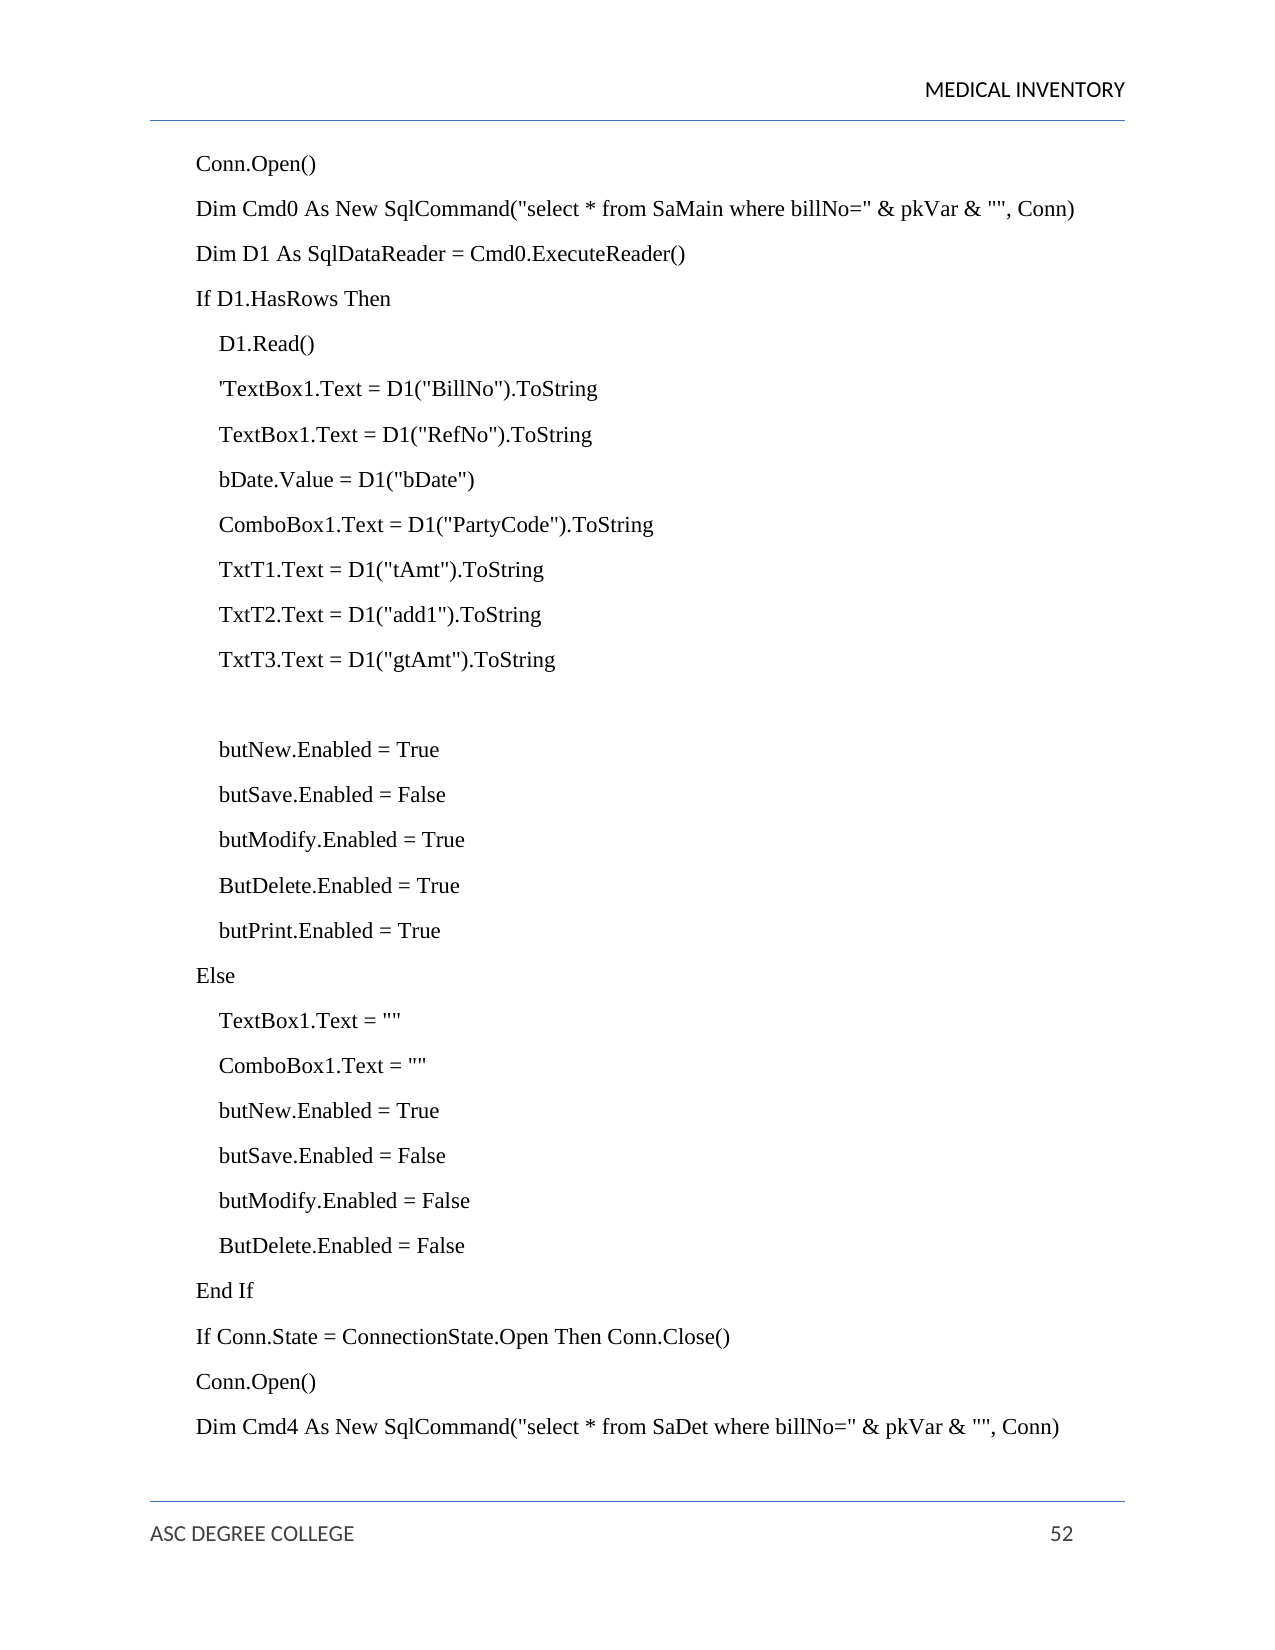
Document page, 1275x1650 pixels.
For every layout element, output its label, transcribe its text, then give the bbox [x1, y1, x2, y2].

text butNew.Enabled = True [150, 736, 1125, 763]
text TxtT2.Text = D1("add1").ToString [150, 601, 1125, 627]
text TextBox1.Text = "" [150, 1007, 1125, 1033]
text End If [150, 1278, 1125, 1304]
text ButDelete.Enabled = False [150, 1232, 1125, 1259]
text If D1.HasRows Then [150, 285, 1125, 312]
text ComboBox1.Text = D1("PartyCode").ToString [150, 511, 1125, 537]
text Conn.Open() [150, 150, 1125, 176]
text butNew.Enabled = True [150, 1097, 1125, 1123]
text TextBox1.Text = D1("RefNo").ToString [150, 421, 1125, 447]
text Conn.Open() [150, 1368, 1125, 1394]
text Dim Cmd0 As New SqlCommand("select * from SaMain where billNo=" & pkVar & "", Conn) [150, 195, 1125, 221]
text ButDelete.Enabled = True [150, 872, 1125, 898]
text butModify.Enabled = False [150, 1187, 1125, 1214]
text ComboBox1.Text = "" [150, 1052, 1125, 1078]
text butSave.Enabled = False [150, 781, 1125, 808]
text bDate.Value = D1("bDate") [150, 466, 1125, 492]
text Dim D1 As SqlDataReader = Cmd0.ExecuteReader() [150, 240, 1125, 267]
text Else [150, 962, 1125, 988]
text D1.Read() [150, 330, 1125, 357]
text Dim Cmd4 As New SqlCommand("select * from SaDet where billNo=" & pkVar & "", Conn) [150, 1413, 1125, 1439]
text 'TextBox1.Text = D1("BillNo").ToString [150, 376, 1125, 402]
text butPrint.Enabled = True [150, 917, 1125, 943]
text butModify.Enabled = True [150, 827, 1125, 853]
text TxtT3.Text = D1("gtAmt").ToString [150, 646, 1125, 672]
text TxtT1.Text = D1("tAmt").ToString [150, 556, 1125, 582]
text butSave.Enabled = False [150, 1142, 1125, 1169]
text If Conn.State = ConnectionState.Open Then Conn.Close() [150, 1323, 1125, 1349]
